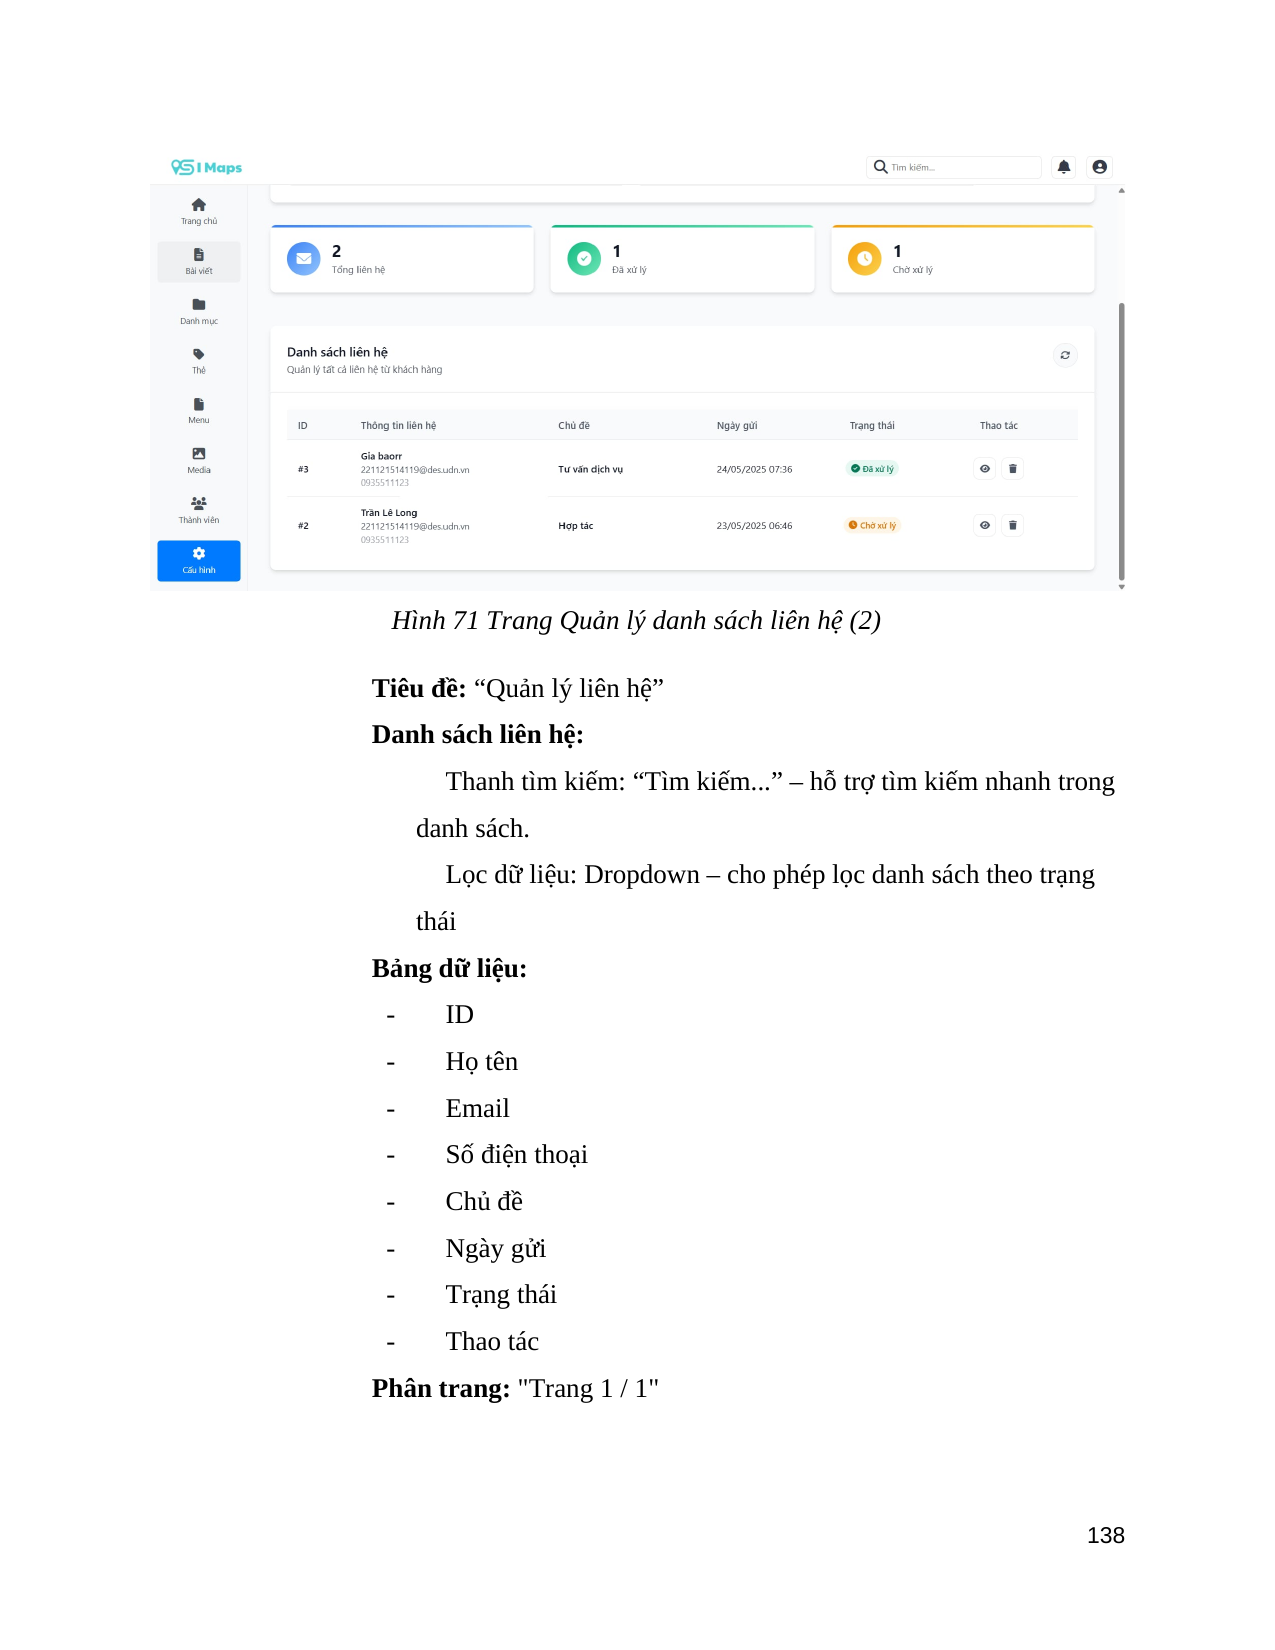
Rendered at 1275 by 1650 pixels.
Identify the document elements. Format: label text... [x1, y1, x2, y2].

list Thao tác [386, 1325, 1125, 1356]
text Hình 71 Trang Quản lý danh sách liên hệ (2) [150, 604, 1125, 635]
text Thanh tìm kiếm: “Tìm kiếm...” – hỗ trợ tìm kiếm nhanh trong danh sách. [416, 765, 1125, 843]
list Họ tên [386, 1045, 1125, 1076]
text Bảng dữ liệu: [327, 952, 1125, 983]
picture [150, 150, 1125, 591]
text Phân trang: "Trang 1 / 1" [327, 1372, 1125, 1403]
text Danh sách liên hệ: [327, 718, 1125, 749]
text Lọc dữ liệu: Dropdown – cho phép lọc danh sách theo trạng thái [416, 858, 1125, 936]
list ID [386, 998, 1125, 1029]
text Tiêu đề: “Quản lý liên hệ” [327, 672, 1125, 703]
list Chủ đề [386, 1185, 1125, 1216]
list Số điện thoại [386, 1138, 1125, 1169]
list Trạng thái [386, 1278, 1125, 1309]
list Ngày gửi [386, 1232, 1125, 1263]
list Email [386, 1092, 1125, 1123]
